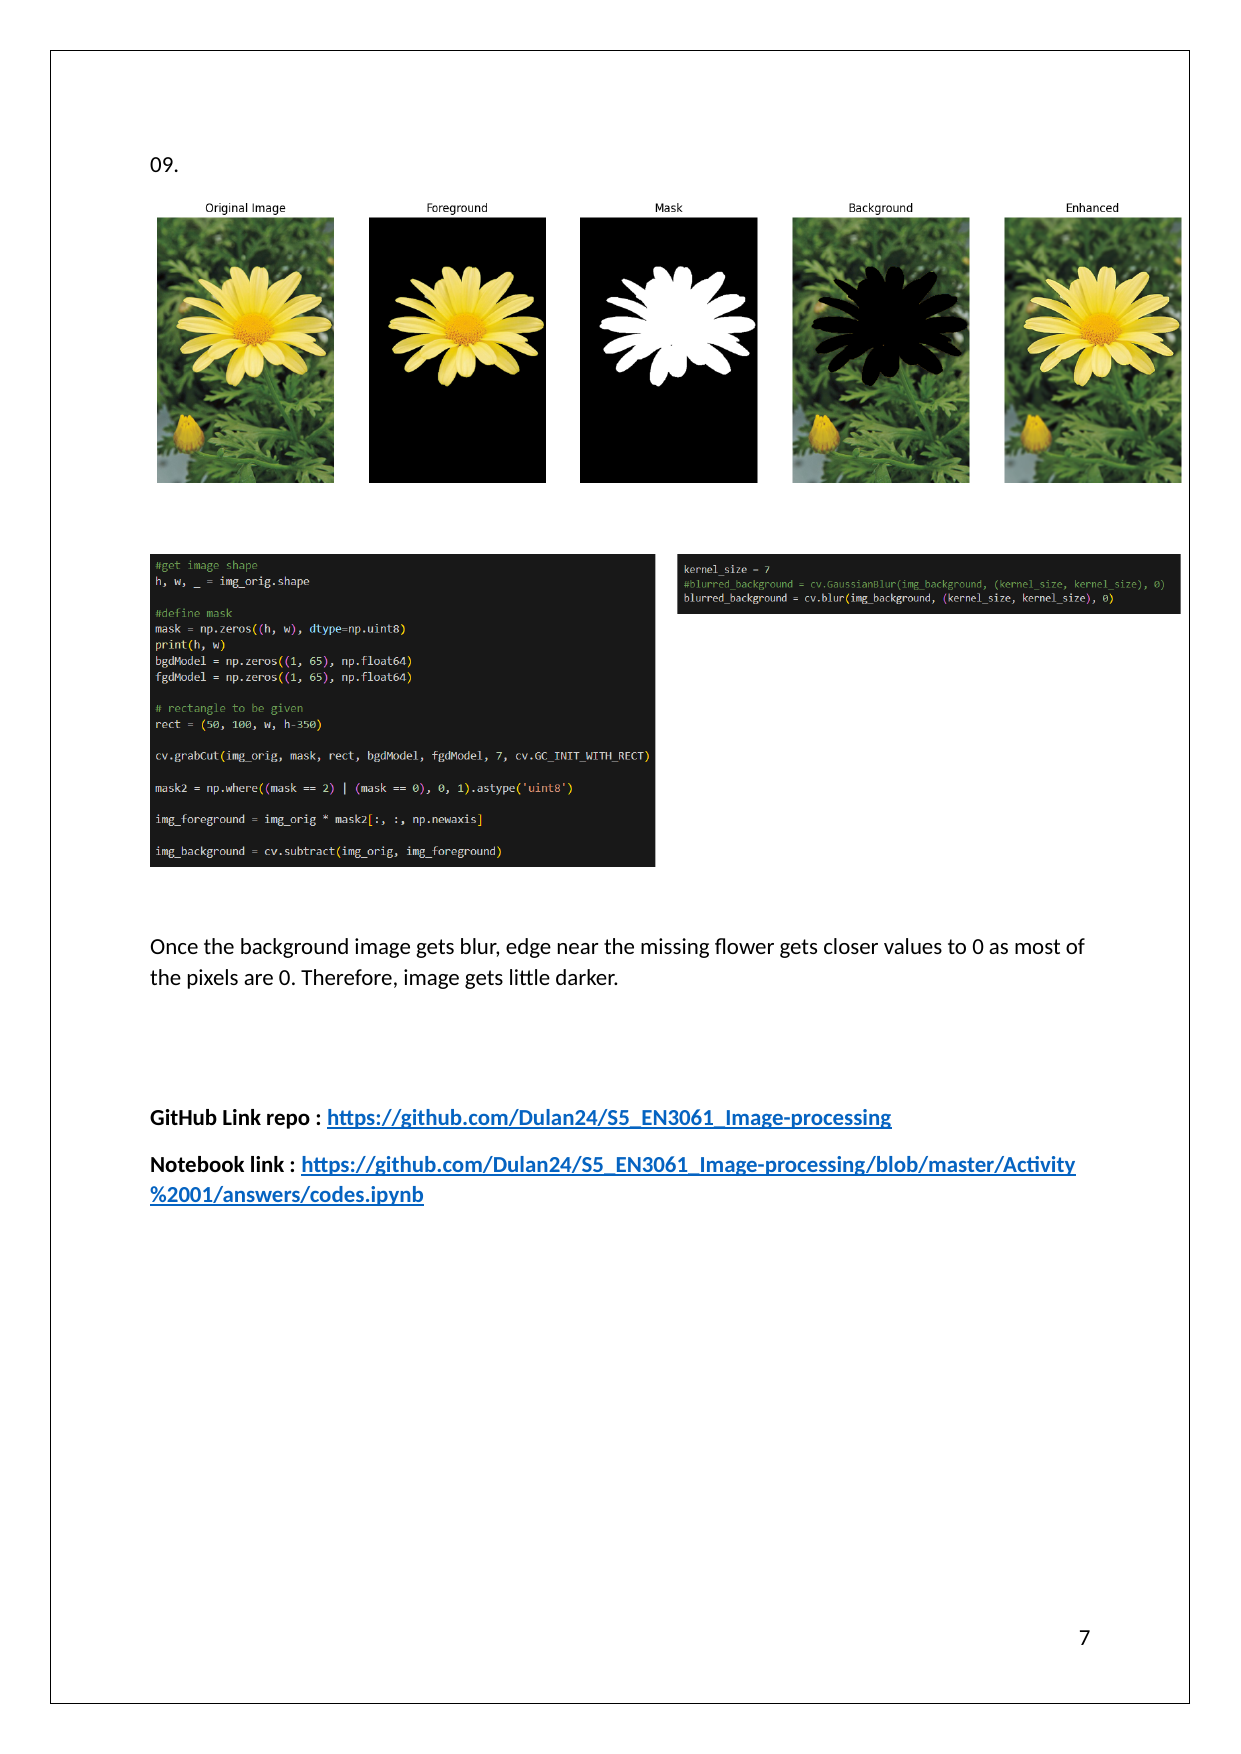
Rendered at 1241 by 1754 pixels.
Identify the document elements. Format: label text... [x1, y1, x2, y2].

picture [677, 554, 1180, 614]
text 09. [150, 150, 1090, 178]
text Notebook link : https://github.com/Dulan24/S5_EN3061_Image-processing/blob/master/Activity%2001/answers/codes.ipynb [150, 1150, 1090, 1208]
text GitHub Link repo : https://github.com/Dulan24/S5_EN3061_Image-processing [150, 1103, 1090, 1131]
picture [150, 554, 656, 867]
picture [150, 196, 1187, 489]
text Once the background image gets blur, edge near the missing flower gets closer values to 0 as most of the pixels are 0. Therefore, image gets little darker. [150, 932, 1090, 991]
